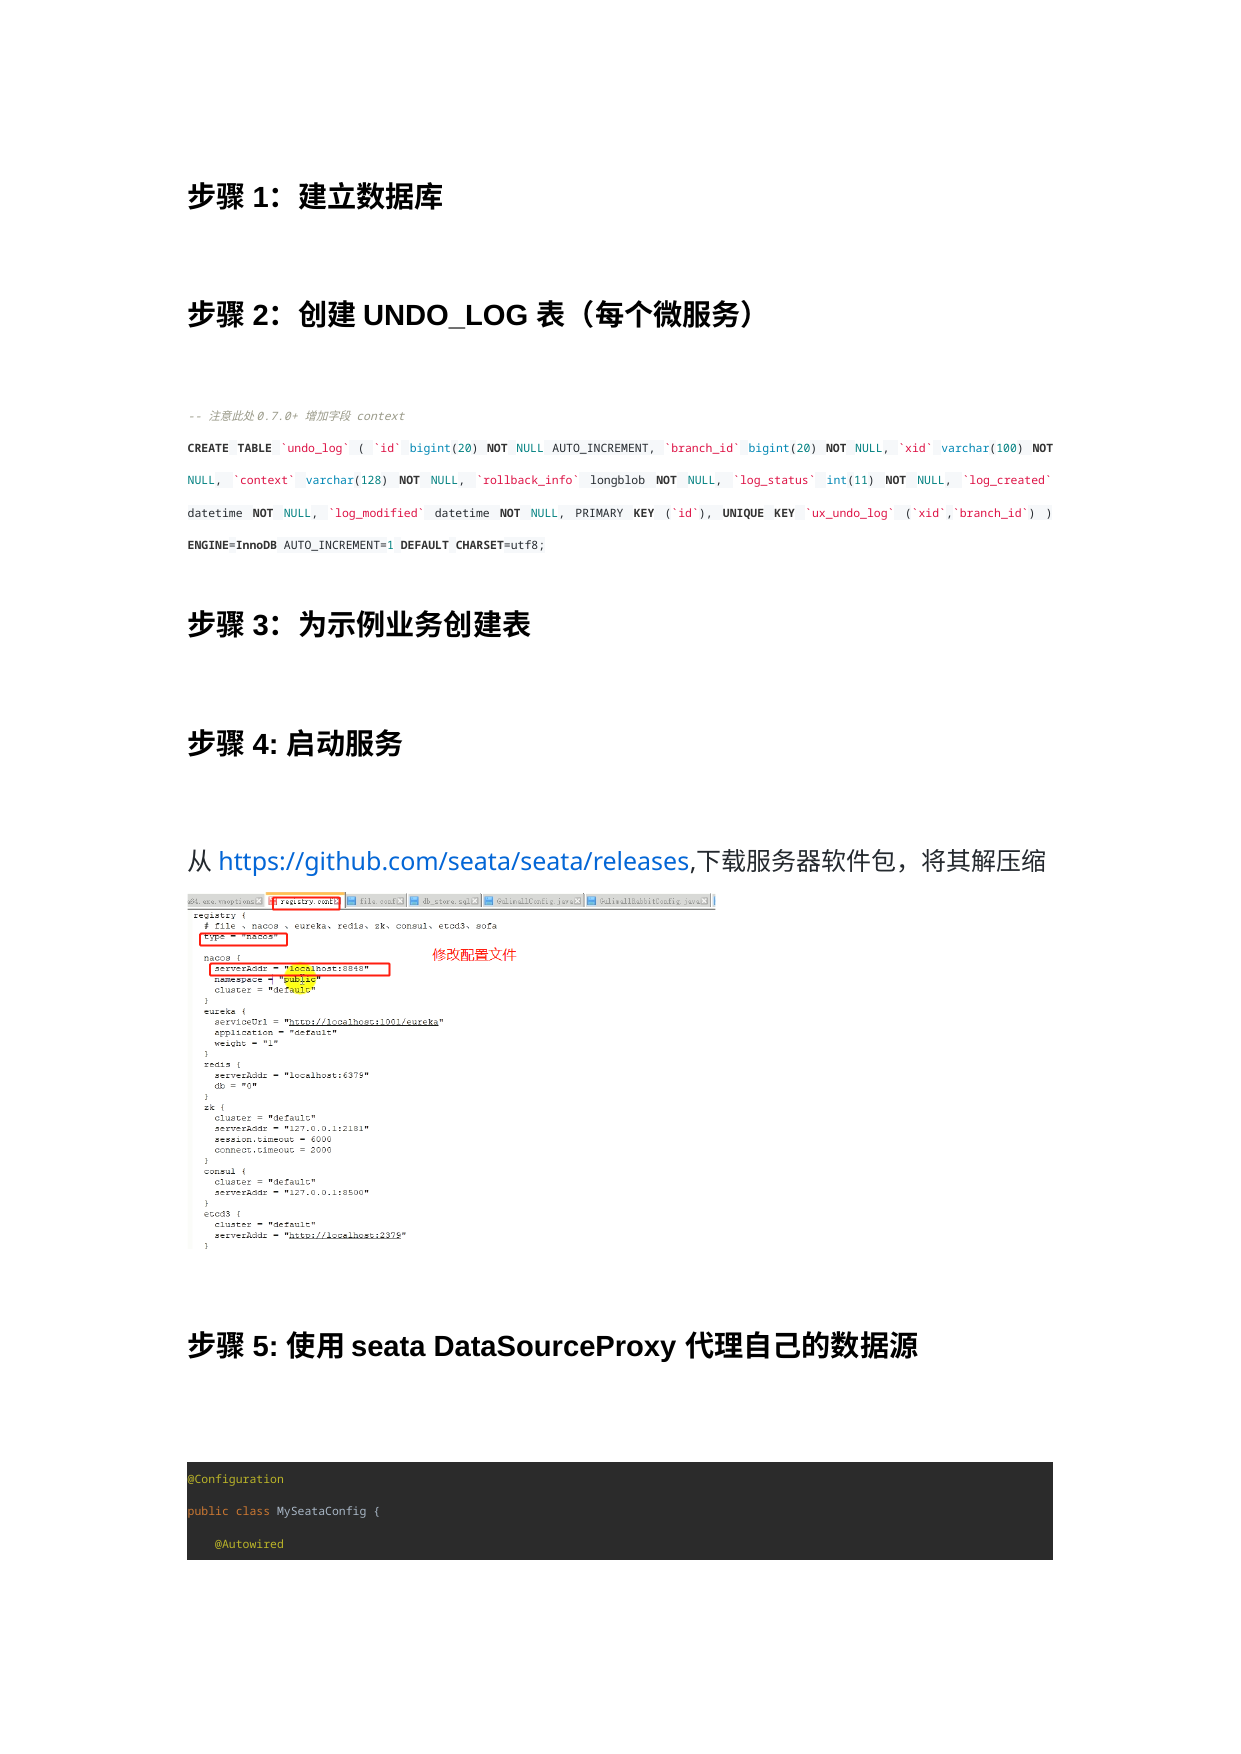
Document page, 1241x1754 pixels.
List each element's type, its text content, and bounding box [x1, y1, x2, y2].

text -- 注意此处0.7.0+ 增加字段 context [187, 399, 1053, 431]
subtitle 步骤 1：建立数据库 [187, 162, 1053, 227]
subtitle 步骤 5: 使用seata DataSourceProxy 代理自己的数据源 [187, 1312, 1053, 1377]
picture [841, 476, 846, 484]
subtitle 步骤 3：为示例业务创建表 [187, 591, 1053, 656]
text @Configuration [187, 1462, 1053, 1495]
picture [749, 443, 754, 452]
text 从 https://github.com/seata/seata/releases,下载服务器软件包，将其解压缩 [187, 827, 1053, 892]
picture [424, 446, 429, 455]
text public class MySeataConfig { [187, 1495, 1053, 1527]
text @Autowired [187, 1527, 1053, 1560]
picture [969, 443, 974, 452]
picture [334, 475, 339, 484]
picture [187, 892, 716, 1249]
subtitle 步骤 2：创建 UNDO_LOG 表（每个微服务） [187, 280, 1053, 345]
subtitle 步骤 4: 启动服务 [187, 709, 1053, 774]
text CREATE TABLE `undo_log` ( `id` bigint(20) NOT NULL AUTO_INCREMENT, `branch_id` bigint(20) NOT NULL, `xid` varchar(100) NOT NULL, `context` varchar(128) NOT NULL, `rollback_info` longblob NOT NULL, `log_status` int(11) NOT NULL, `log_created` datetime NOT NULL, `log_modified` datetime NOT NULL, PRIMARY KEY (`id`), UNIQUE KEY `ux_undo_log` (`xid`,`branch_id`) ) ENGINE=InnoDB AUTO_INCREMENT=1 DEFAULT CHARSET=utf8; [187, 431, 1053, 561]
picture [445, 444, 450, 452]
